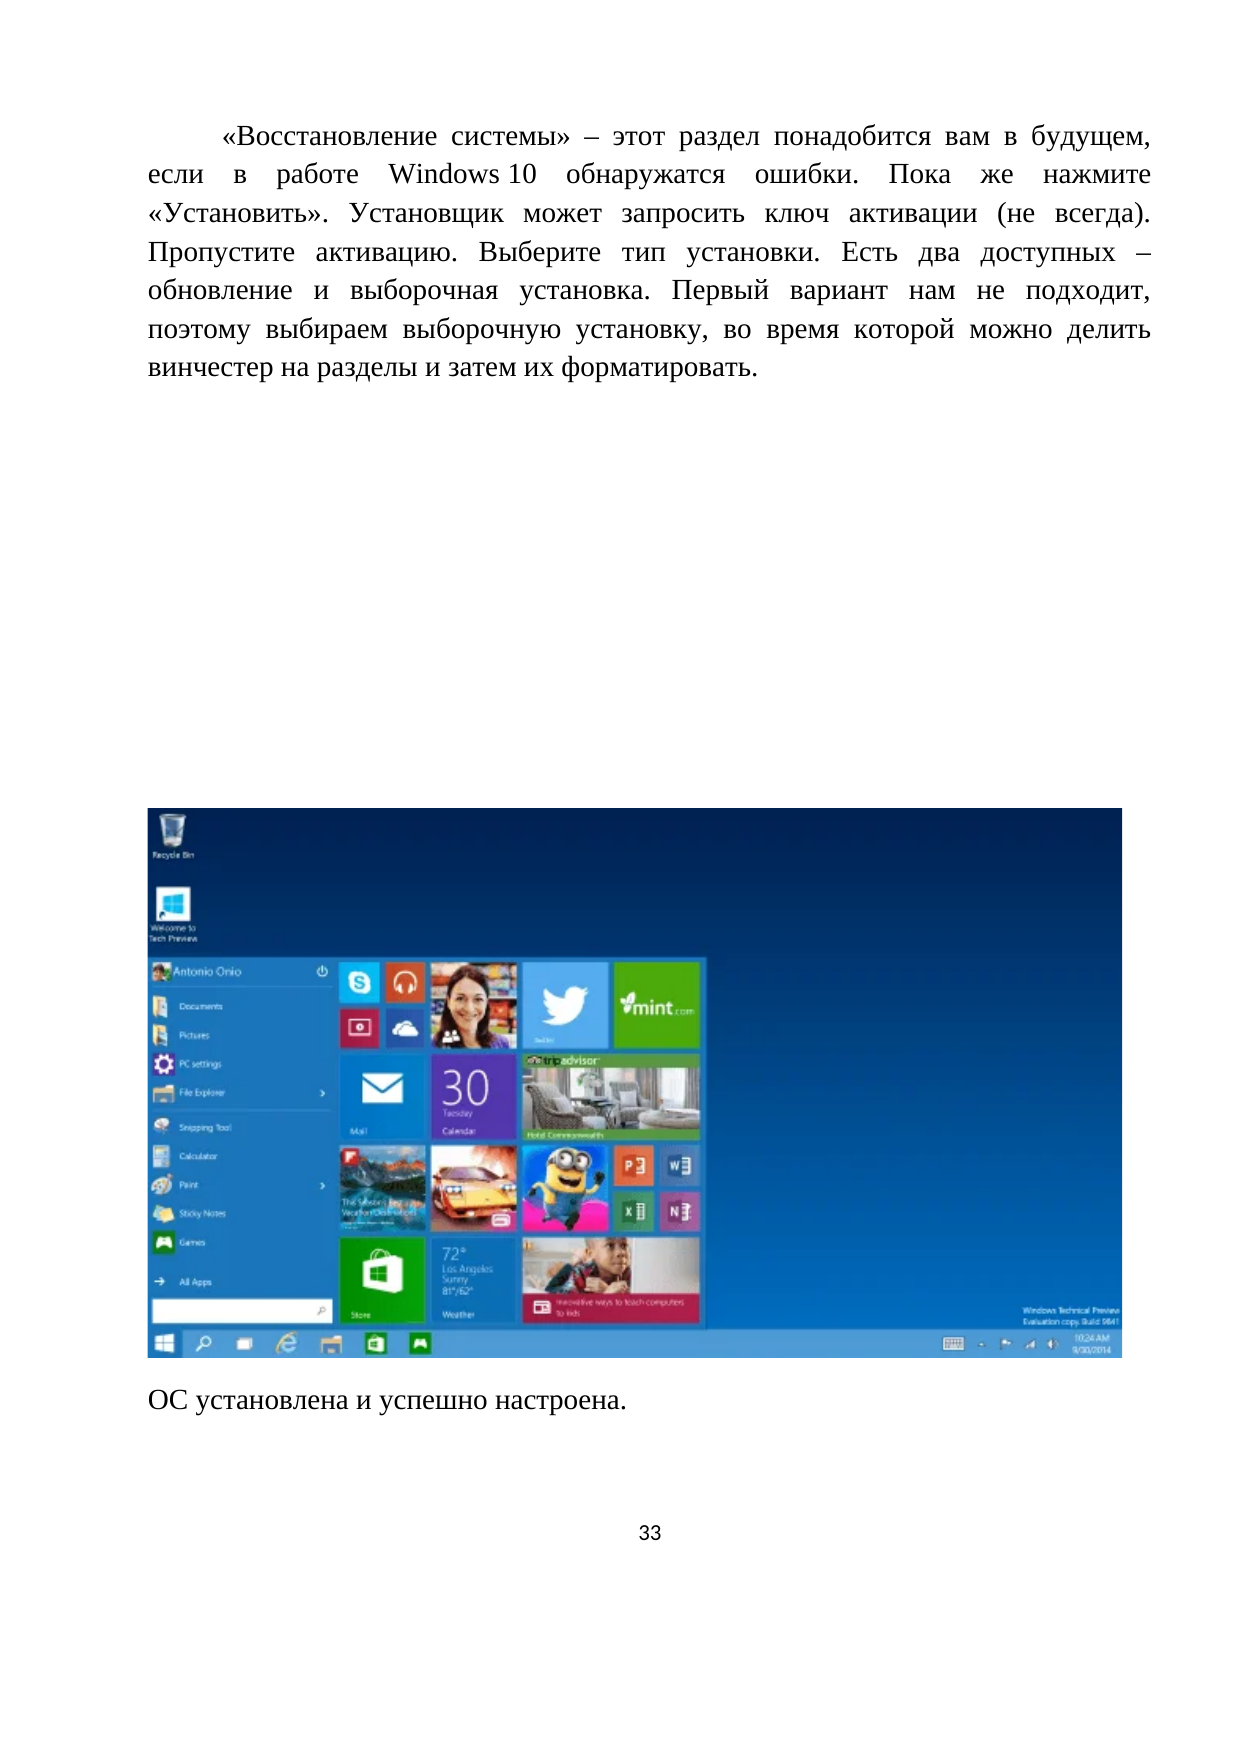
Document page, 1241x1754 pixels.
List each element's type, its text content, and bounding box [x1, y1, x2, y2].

text ОС установлена и успешно настроена. [148, 1382, 1152, 1416]
text «Восстановление системы» – этот раздел понадобится вам в будущем, если в работе Windows 10 обнаружатся ошибки. Пока же нажмите «Установить». Установщик может запросить ключ активации (не всегда). Пропустите активацию. Выберите тип установки. Есть два доступных – обновление и выборочная установка. Первый вариант нам не подходит, поэтому выбираем выборочную установку, во время которой можно делить винчестер на разделы и затем их форматировать. [148, 118, 1152, 383]
picture [147, 808, 1123, 1358]
